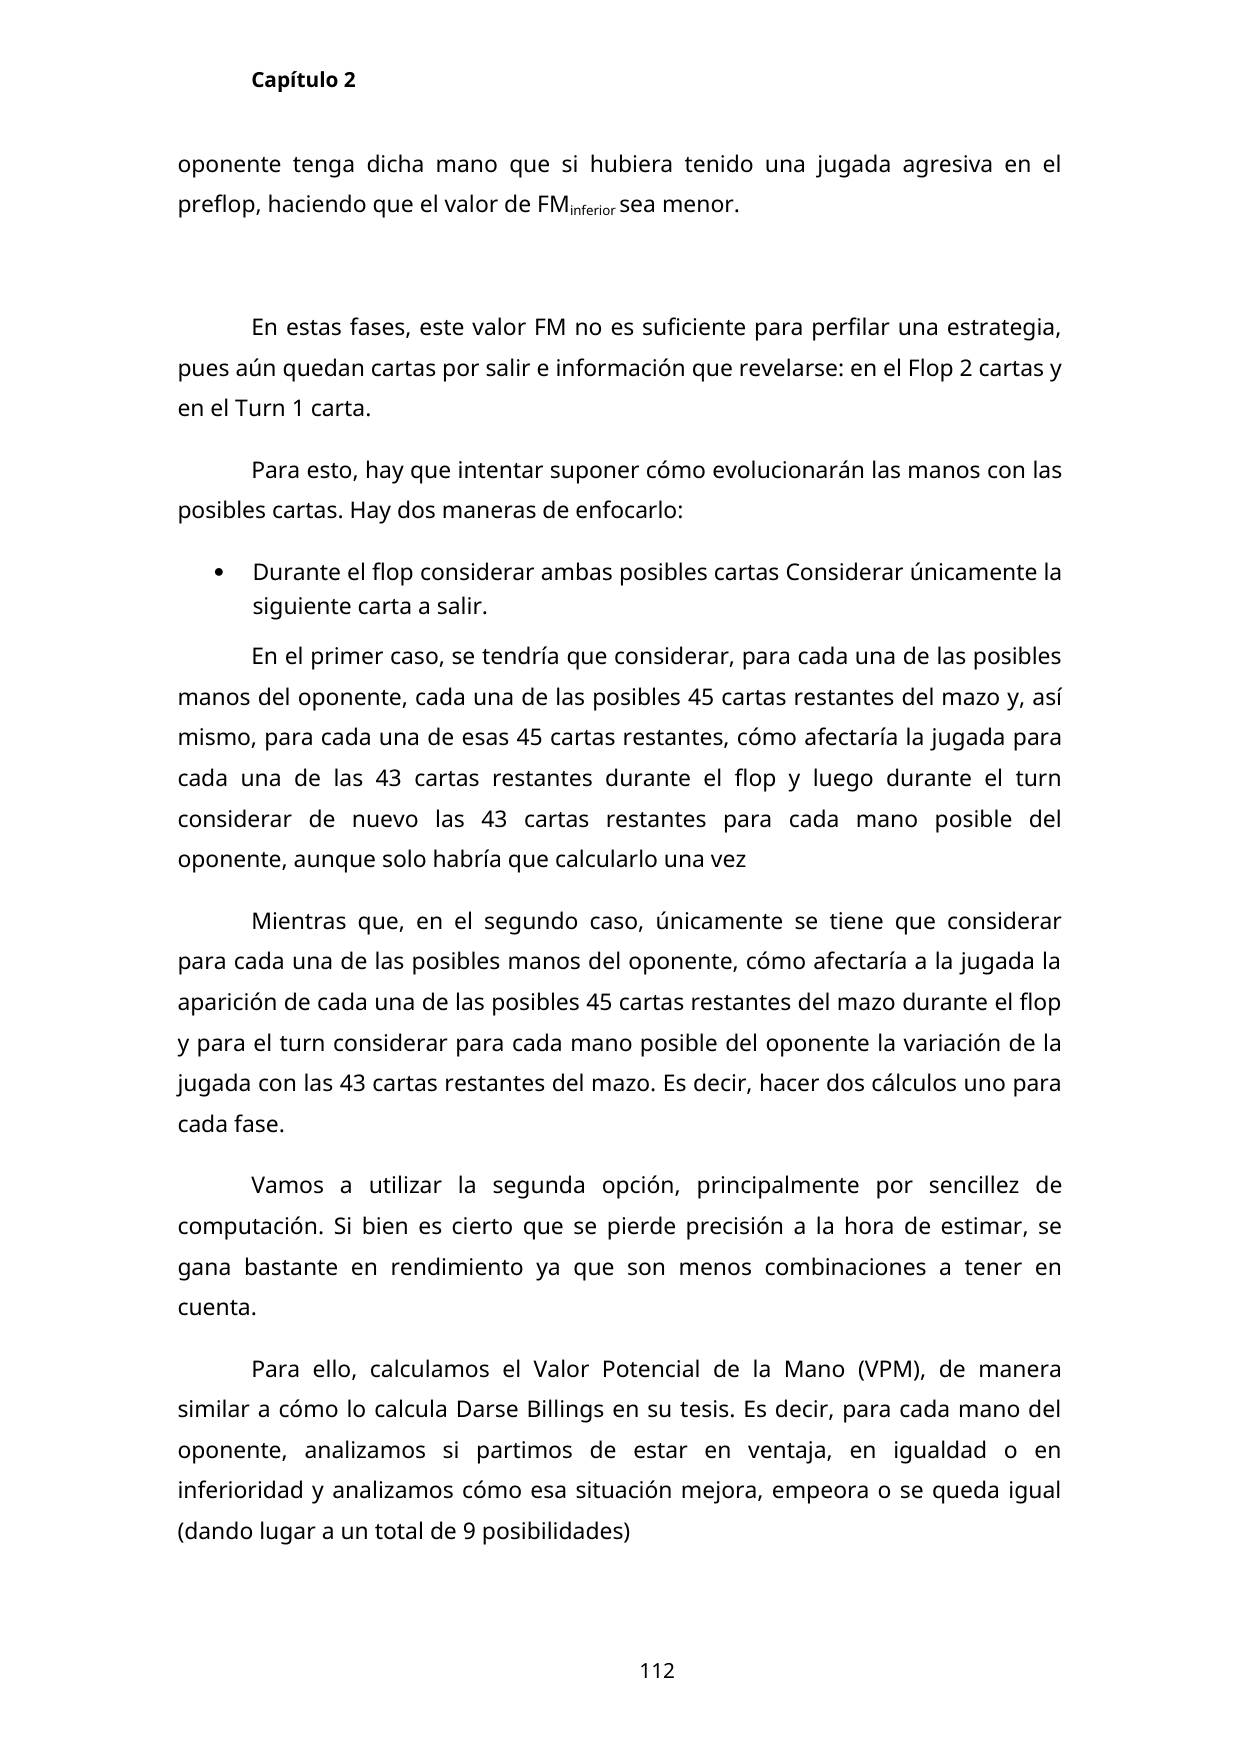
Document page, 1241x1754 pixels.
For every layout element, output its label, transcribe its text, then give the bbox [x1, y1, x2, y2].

text En estas fases, este valor FM no es suficiente para perfilar una estrategia, pues aún quedan cartas por salir e información que revelarse: en el Flop 2 cartas y en el Turn 1 carta. [177, 311, 1063, 424]
text Mientras que, en el segundo caso, únicamente se tiene que considerar para cada una de las posibles manos del oponente, cómo afectaría a la jugada la aparición de cada una de las posibles 45 cartas restantes del mazo durante el flop y para el turn considerar para cada mano posible del oponente la variación de la jugada con las 43 cartas restantes del mazo. Es decir, hacer dos cálculos uno para cada fase. [177, 905, 1063, 1139]
list Durante el flop considerar ambas posibles cartas Considerar únicamente la siguiente carta a salir. [215, 556, 1063, 621]
text Para esto, hay que intentar suponer cómo evolucionarán las manos con las posibles cartas. Hay dos maneras de enfocarlo: [177, 454, 1063, 526]
text Para ello, calculamos el Valor Potencial de la Mano (VPM), de manera similar a cómo lo calcula Darse Billings en su tesis. Es decir, para cada mano del oponente, analizamos si partimos de estar en ventaja, en igualdad o en inferioridad y analizamos cómo esa situación mejora, empeora o se queda igual (dando lugar a un total de 9 posibilidades) [177, 1353, 1063, 1546]
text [177, 148, 1063, 219]
text En el primer caso, se tendría que considerar, para cada una de las posibles manos del oponente, cada una de las posibles 45 cartas restantes del mazo y, así mismo, para cada una de esas 45 cartas restantes, cómo afectaría la jugada para cada una de las 43 cartas restantes durante el flop y luego durante el turn considerar de nuevo las 43 cartas restantes para cada mano posible del oponente, aunque solo habría que calcularlo una vez [177, 640, 1063, 874]
text Vamos a utilizar la segunda opción, principalmente por sencillez de computación. Si bien es cierto que se pierde precisión a la hora de estimar, se gana bastante en rendimiento ya que son menos combinaciones a tener en cuenta. [177, 1169, 1063, 1322]
